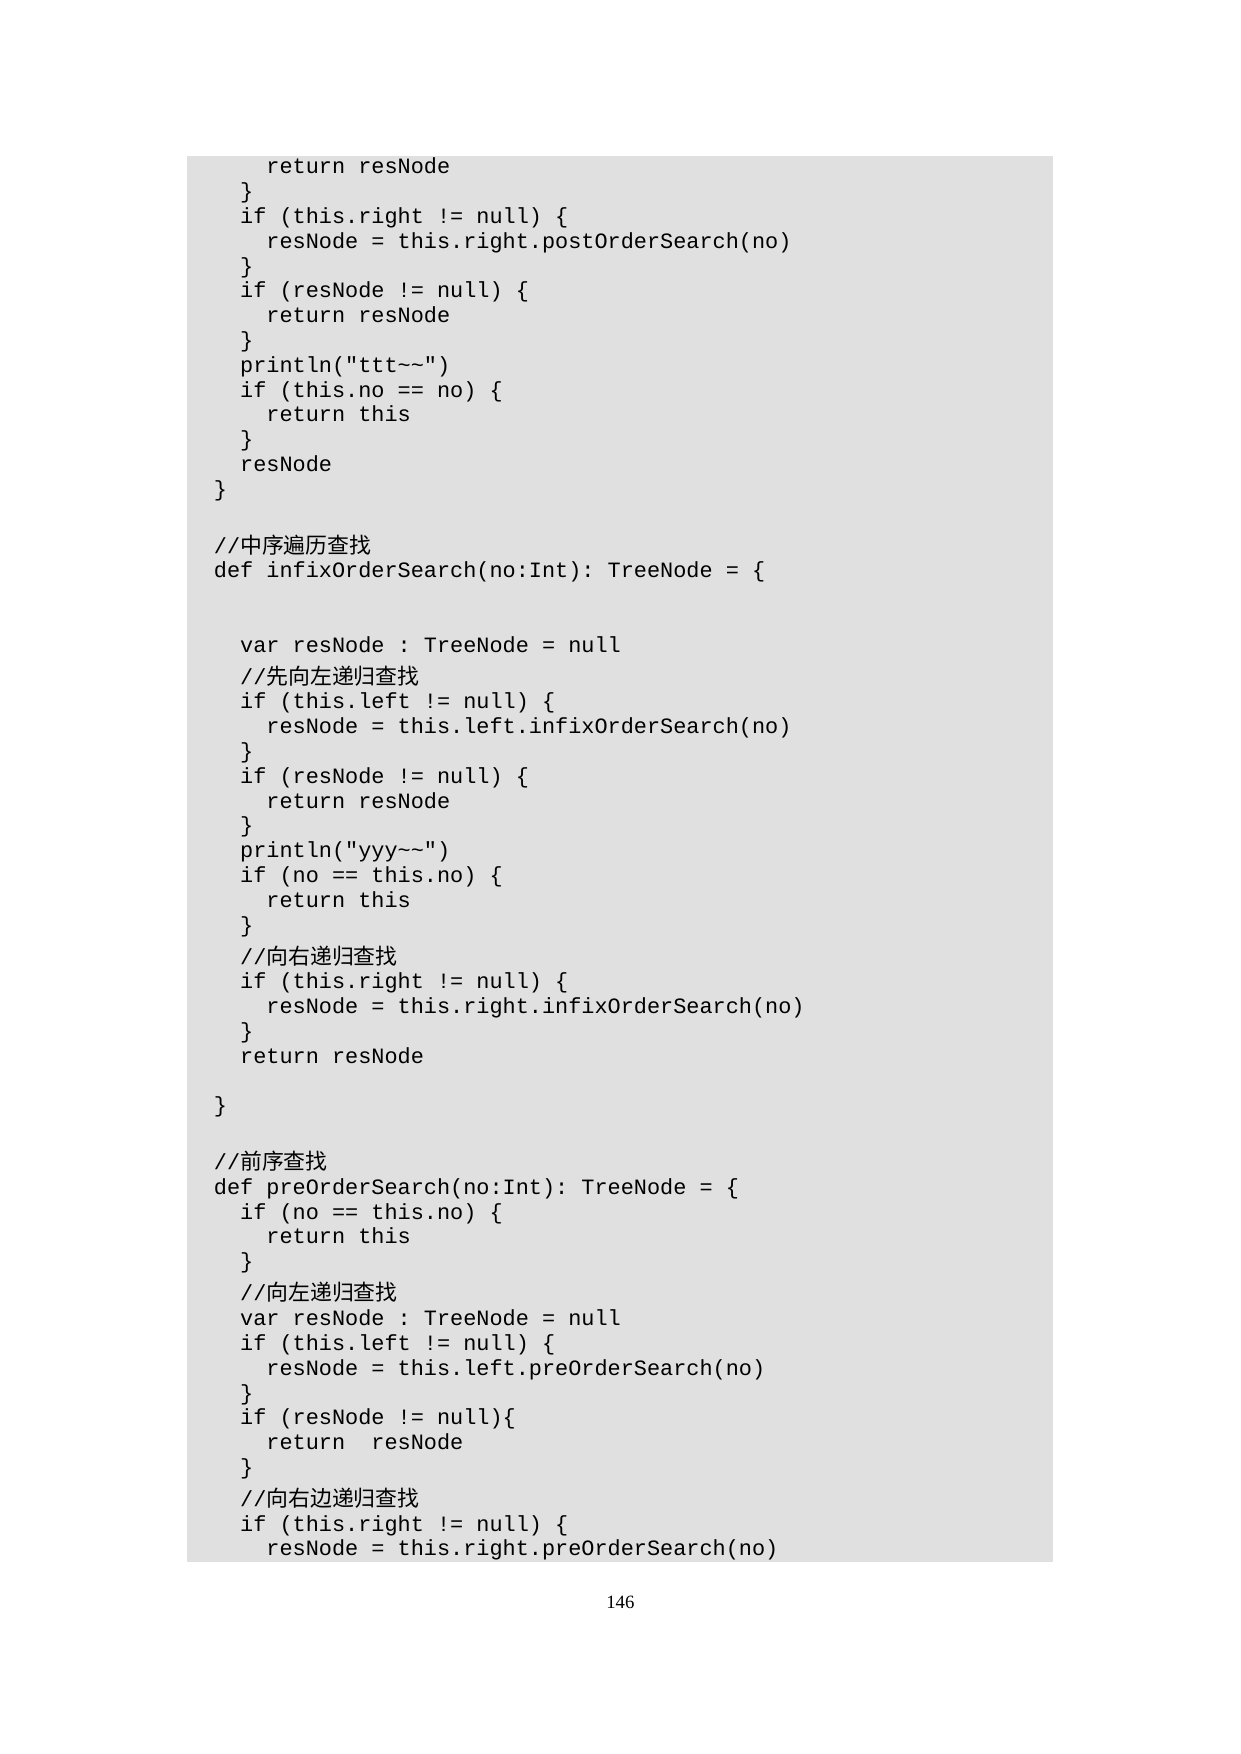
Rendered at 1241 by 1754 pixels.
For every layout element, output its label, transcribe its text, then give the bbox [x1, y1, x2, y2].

text return resNode [187, 304, 1053, 329]
text if (resNode != null){ [187, 1406, 1053, 1431]
text resNode = this.left.preOrderSearch(no) [187, 1357, 1053, 1382]
text resNode = this.right.postOrderSearch(no) [187, 230, 1053, 255]
text } [187, 181, 1053, 205]
text var resNode : TreeNode = null [187, 634, 1053, 659]
text return this [187, 404, 1053, 428]
text return resNode [187, 1431, 1053, 1456]
text return this [187, 889, 1053, 914]
text } [187, 1251, 1053, 1275]
text if (this.right != null) { [187, 205, 1053, 230]
text resNode [187, 453, 1053, 478]
text } [187, 329, 1053, 354]
text def infixOrderSearch(no:Int): TreeNode = { [187, 559, 1053, 584]
text if (this.left != null) { [187, 691, 1053, 716]
text //前序查找 [187, 1144, 1053, 1176]
text } [187, 478, 1053, 503]
text //向右递归查找 [187, 939, 1053, 971]
text return resNode [187, 1045, 1053, 1070]
text if (this.left != null) { [187, 1332, 1053, 1357]
text def preOrderSearch(no:Int): TreeNode = { [187, 1176, 1053, 1201]
text } [187, 1382, 1053, 1406]
text } [187, 428, 1053, 453]
text println("ttt~~") [187, 354, 1053, 379]
text } [187, 815, 1053, 839]
text //向左递归查找 [187, 1275, 1053, 1307]
text //中序遍历查找 [187, 528, 1053, 559]
text var resNode : TreeNode = null [187, 1307, 1053, 1332]
text resNode = this.right.infixOrderSearch(no) [187, 995, 1053, 1020]
text } [187, 914, 1053, 939]
text return this [187, 1226, 1053, 1251]
text resNode = this.right.preOrderSearch(no) [187, 1538, 1053, 1562]
text resNode = this.left.infixOrderSearch(no) [187, 716, 1053, 740]
text } [187, 1094, 1053, 1119]
text //向右边递归查找 [187, 1481, 1053, 1513]
text } [187, 1020, 1053, 1045]
text } [187, 255, 1053, 280]
text if (resNode != null) { [187, 280, 1053, 304]
text println("yyy~~") [187, 839, 1053, 864]
text //先向左递归查找 [187, 659, 1053, 691]
text } [187, 1456, 1053, 1481]
text } [187, 740, 1053, 765]
text return resNode [187, 790, 1053, 815]
text return resNode [187, 156, 1053, 181]
text if (this.no == no) { [187, 379, 1053, 404]
text if (no == this.no) { [187, 1201, 1053, 1226]
text if (resNode != null) { [187, 765, 1053, 790]
text if (this.right != null) { [187, 1513, 1053, 1538]
text if (this.right != null) { [187, 971, 1053, 995]
text if (no == this.no) { [187, 864, 1053, 889]
